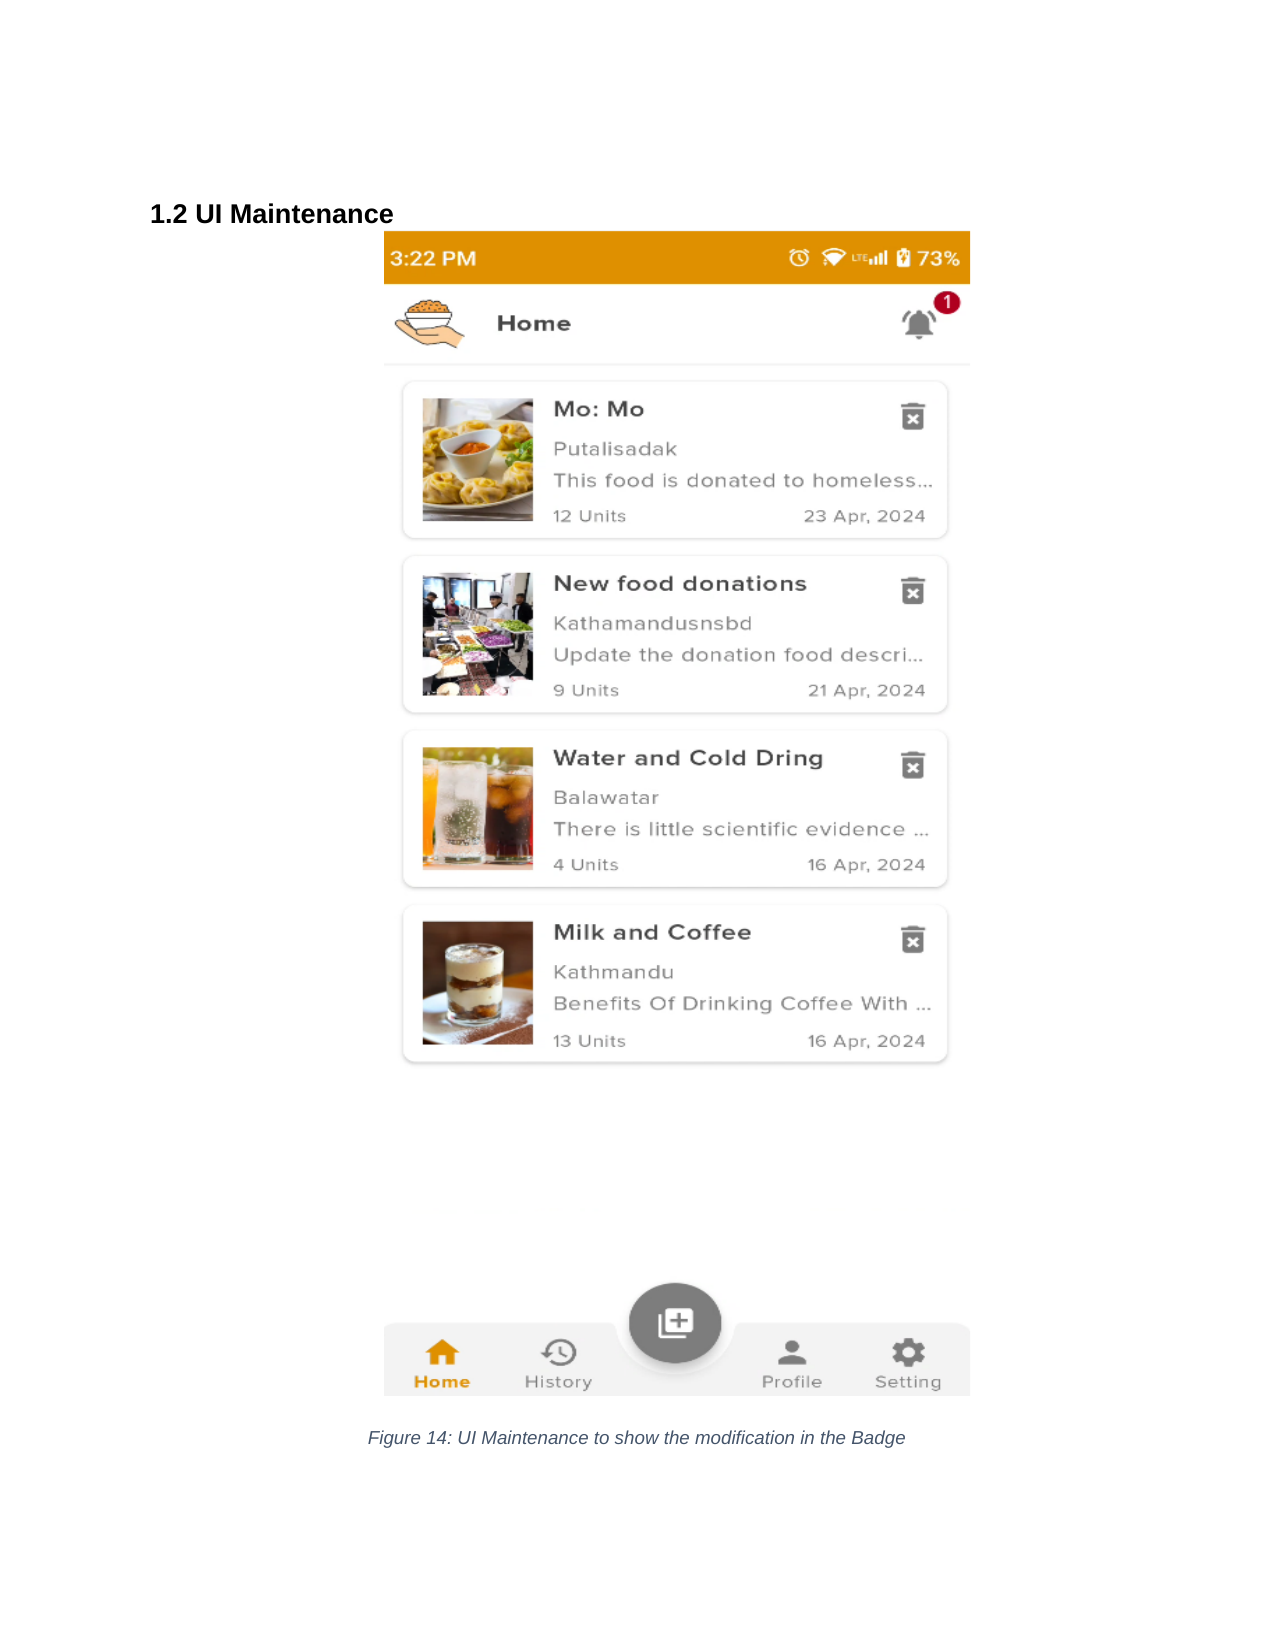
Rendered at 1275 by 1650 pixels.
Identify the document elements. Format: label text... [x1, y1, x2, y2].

picture [384, 230, 971, 1396]
subtitle 1.2 UI Maintenance [150, 198, 1125, 229]
